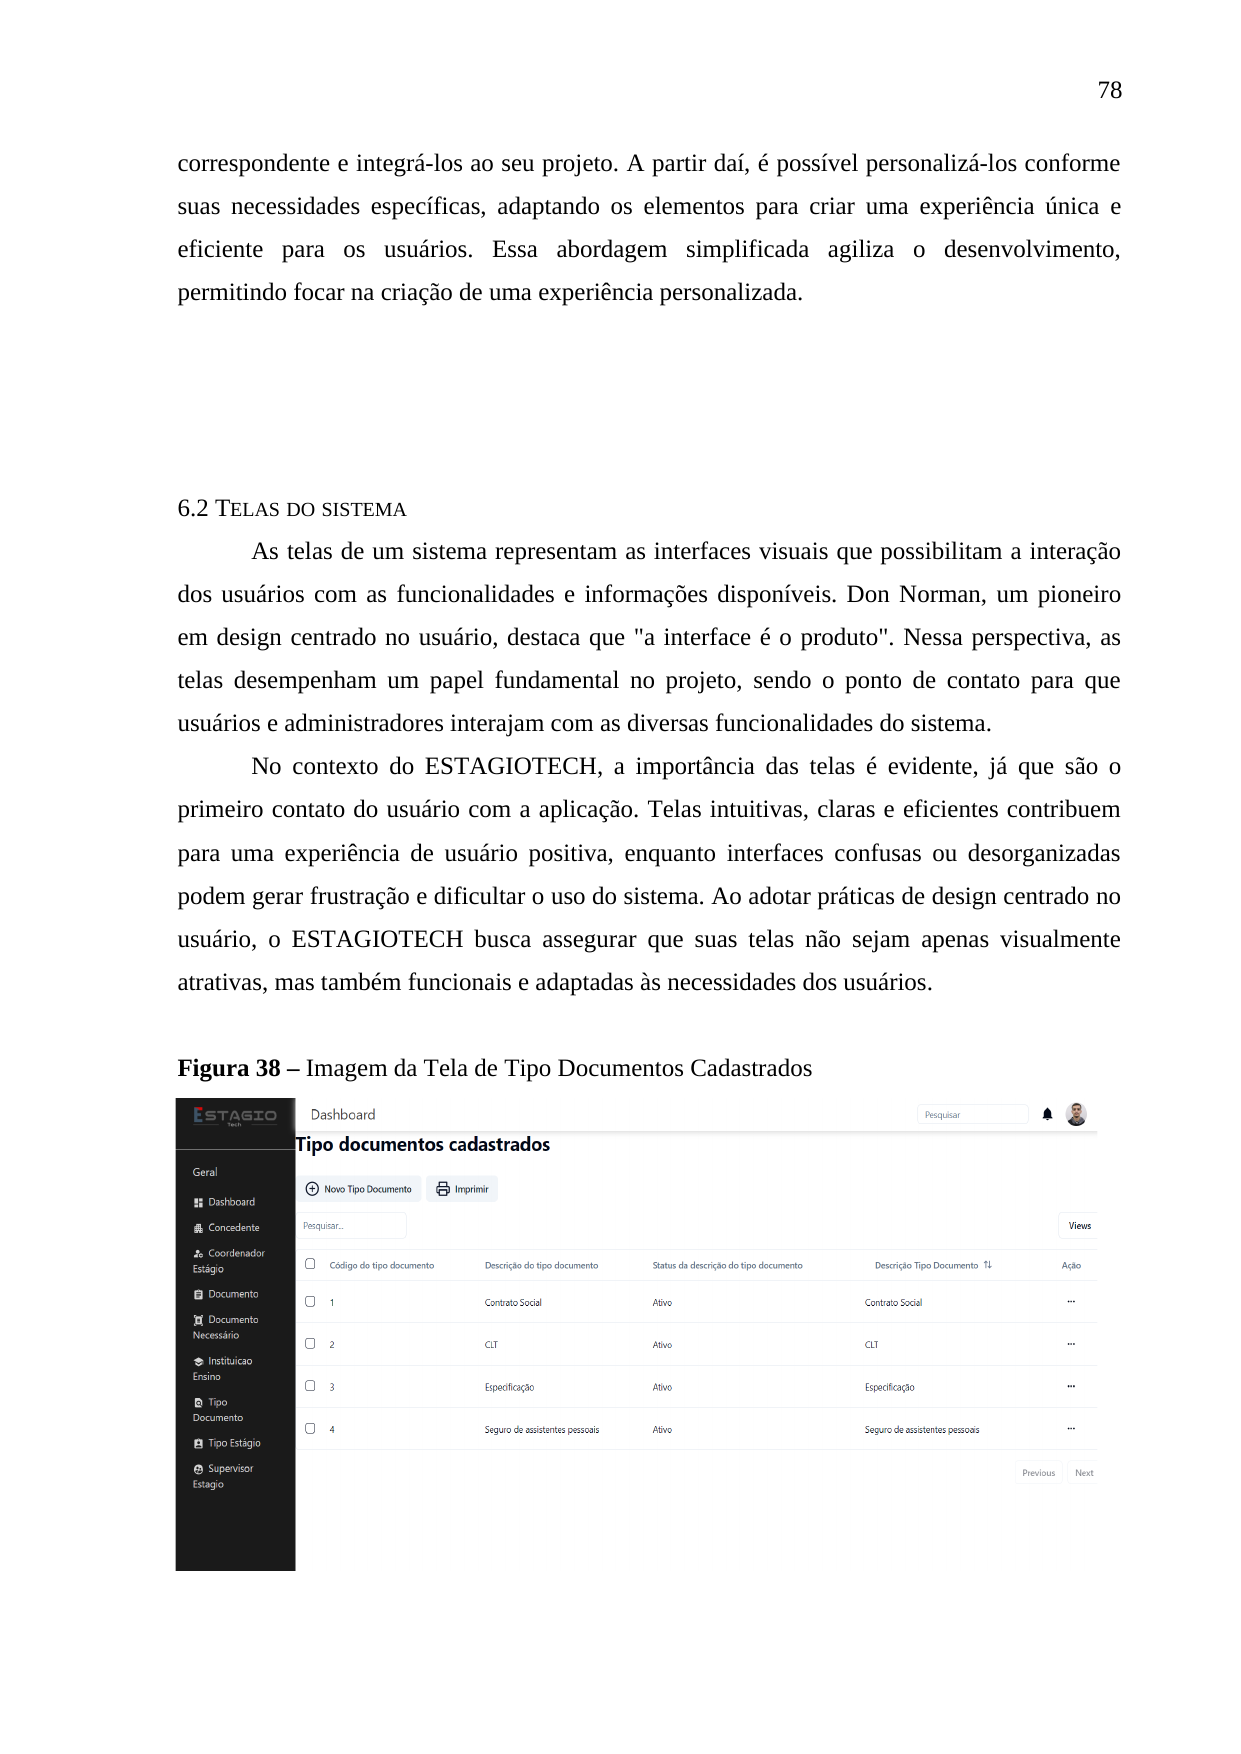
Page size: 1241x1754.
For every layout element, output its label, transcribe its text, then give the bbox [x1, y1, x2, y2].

text No contexto do ESTAGIOTECH, a importância das telas é evidente, já que são o primeiro contato do usuário com a aplicação. Telas intuitivas, claras e eficientes contribuem para uma experiência de usuário positiva, enquanto interfaces confusas ou desorganizadas podem gerar frustração e dificultar o uso do sistema. Ao adotar práticas de design centrado no usuário, o ESTAGIOTECH busca assegurar que suas telas não sejam apenas visualmente atrativas, mas também funcionais e adaptadas às necessidades dos usuários. [177, 751, 1122, 996]
picture [175, 1098, 1098, 1571]
text Figura 38 – Imagem da Tela de Tipo Documentos Cadastrados [177, 1053, 1122, 1082]
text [177, 148, 1122, 306]
text As telas de um sistema representam as interfaces visuais que possibilitam a interação dos usuários com as funcionalidades e informações disponíveis. Don Norman, um pioneiro em design centrado no usuário, destaca que "a interface é o produto". Nessa perspectiva, as telas desempenham um papel fundamental no projeto, sendo o ponto de contato para que usuários e administradores interajam com as diversas funcionalidades do sistema. [177, 536, 1122, 737]
subtitle 6.2 Telas do sistema [177, 493, 1122, 521]
